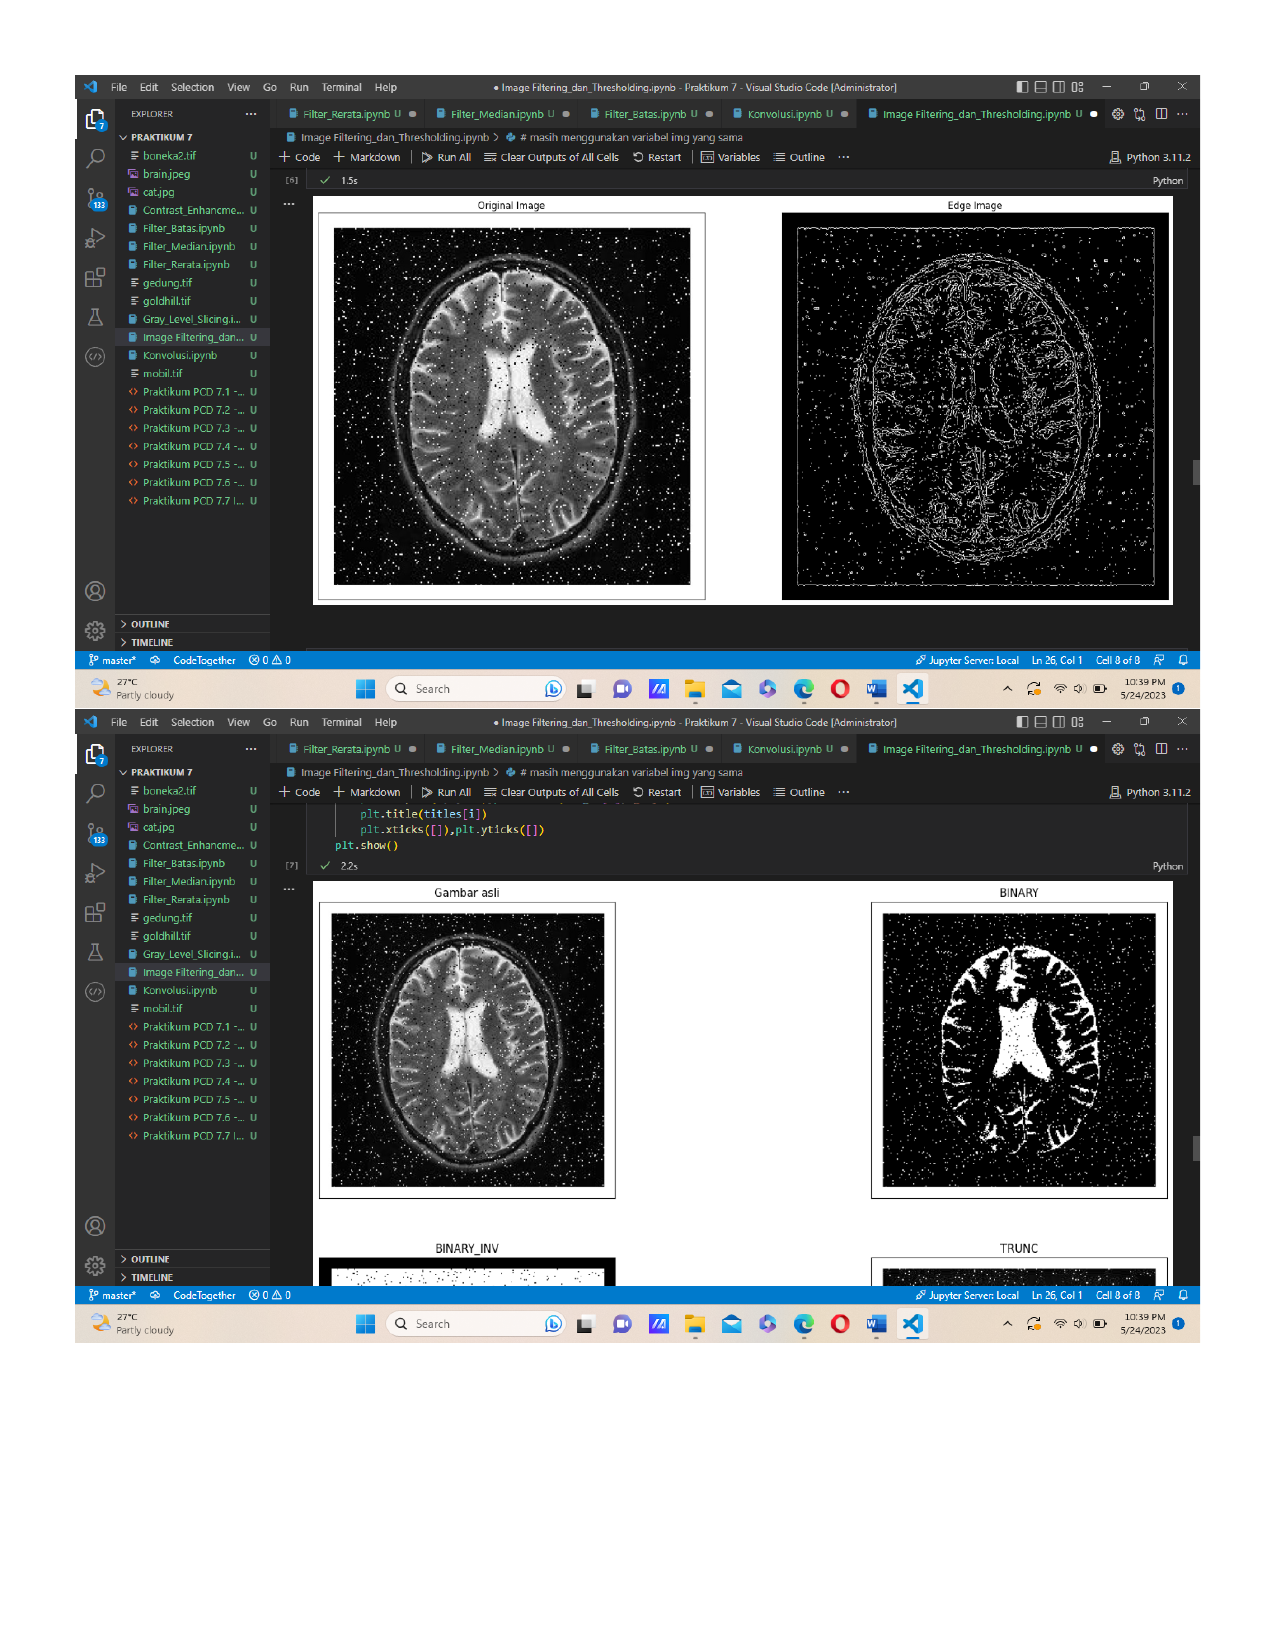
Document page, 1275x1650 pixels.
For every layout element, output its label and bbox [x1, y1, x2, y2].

picture [75, 75, 1200, 708]
picture [75, 709, 1200, 1343]
